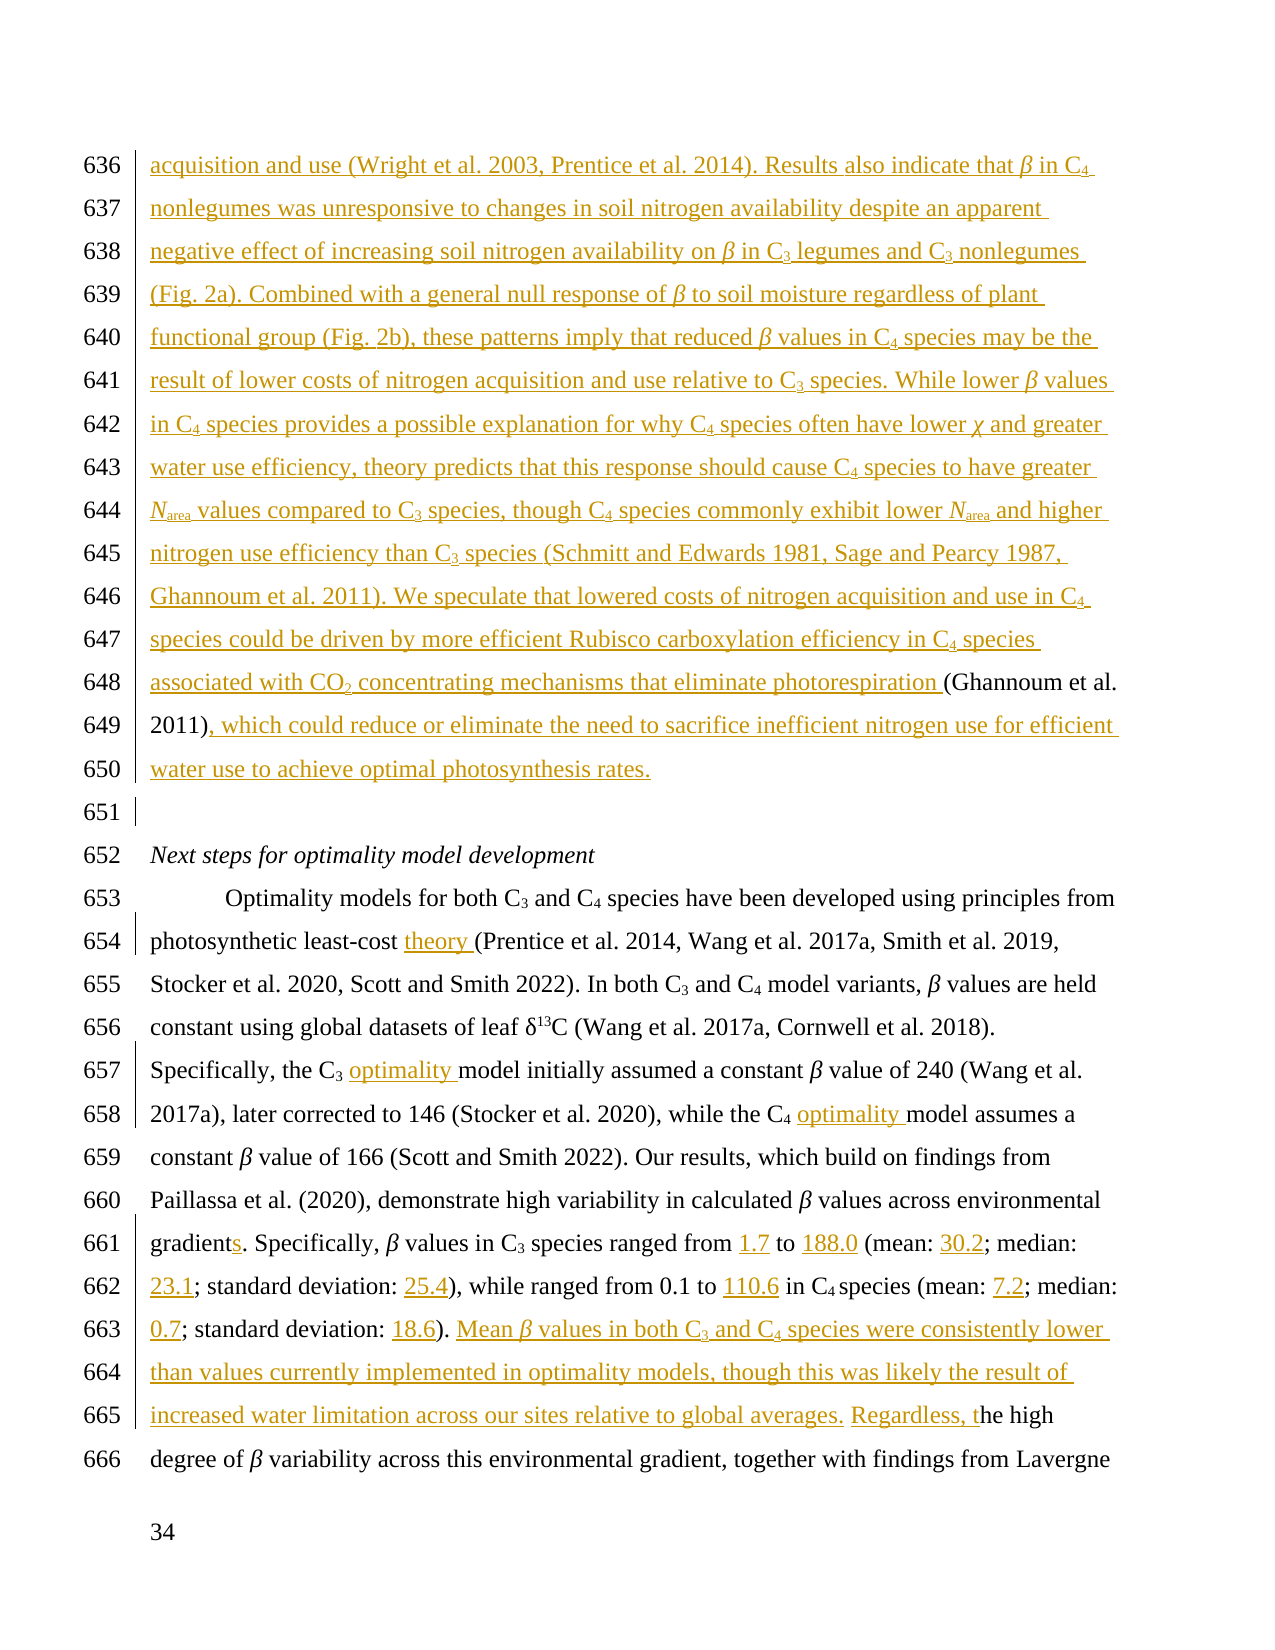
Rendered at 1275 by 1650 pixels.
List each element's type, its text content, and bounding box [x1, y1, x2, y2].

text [150, 883, 1125, 1472]
text Next steps for optimality model development [150, 840, 1125, 869]
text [150, 150, 1125, 782]
